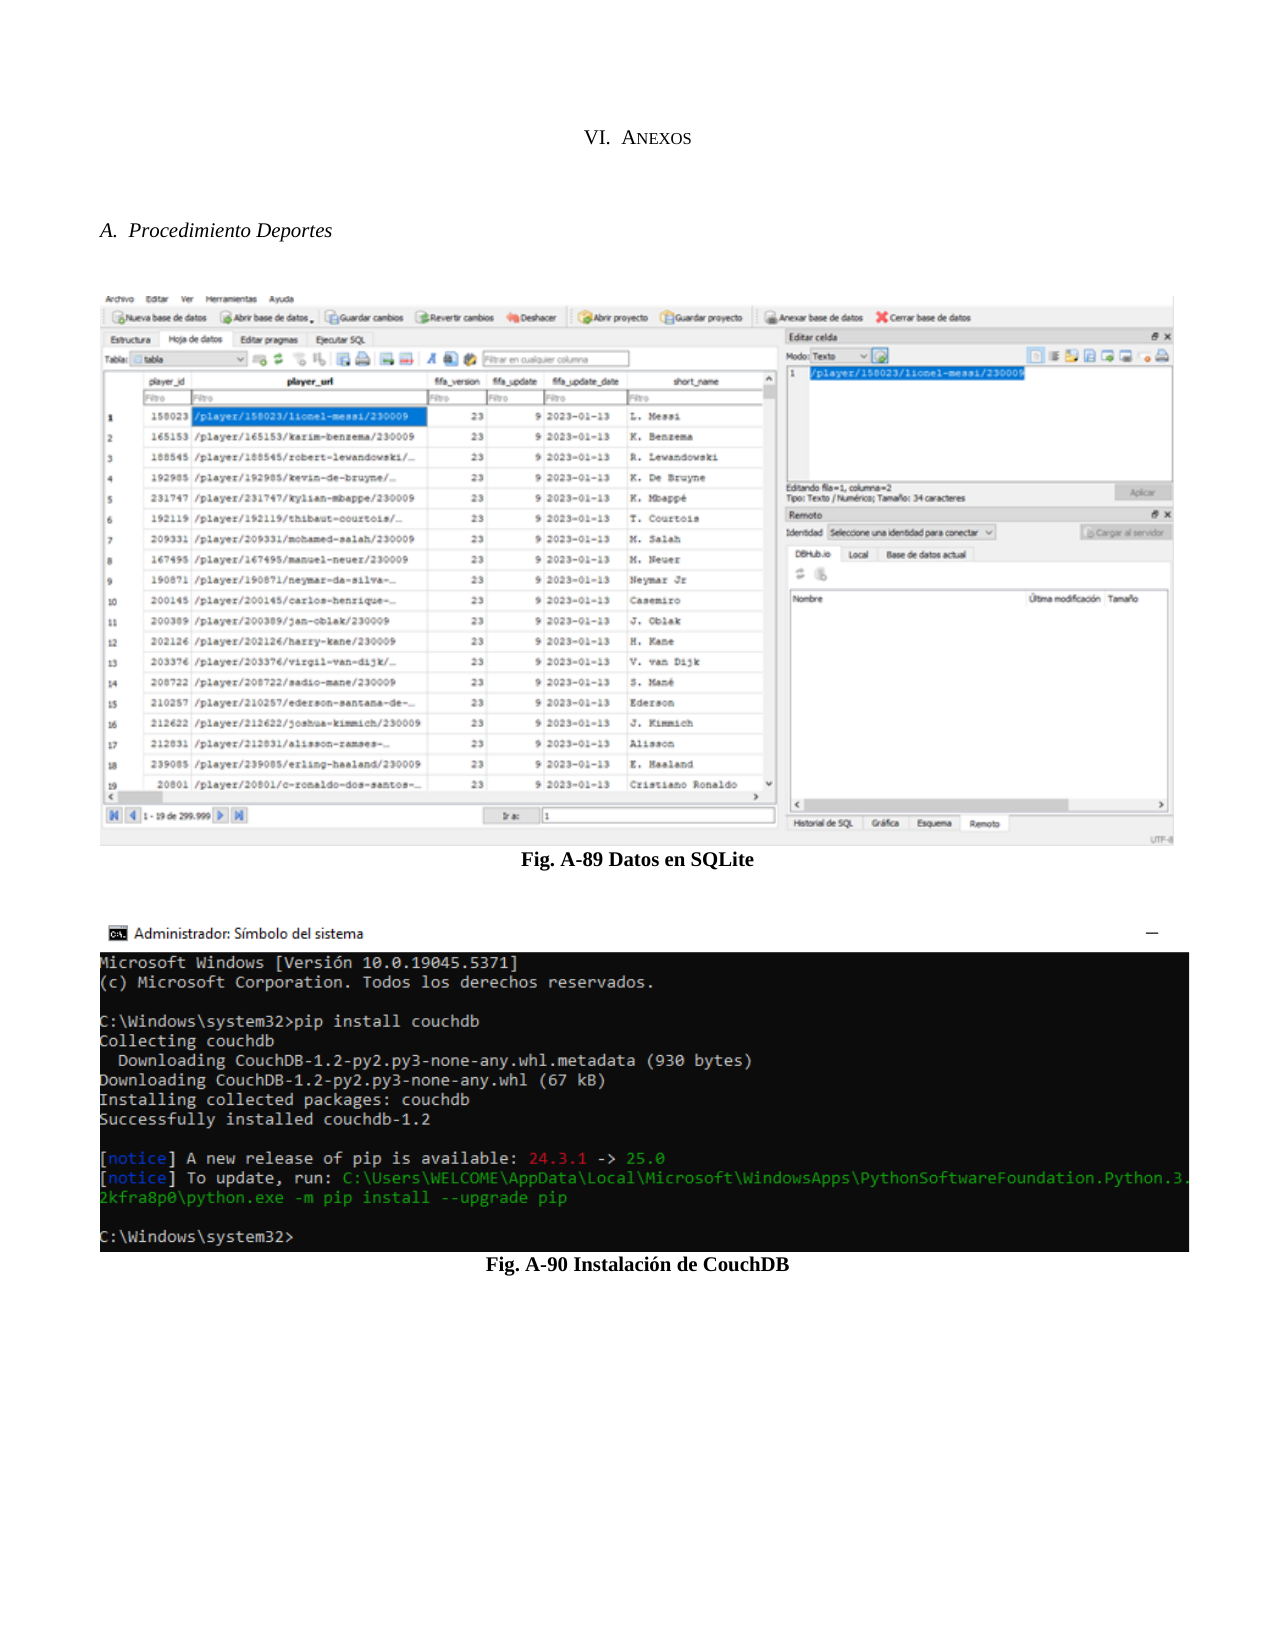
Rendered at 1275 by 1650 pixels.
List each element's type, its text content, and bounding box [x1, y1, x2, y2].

picture [100, 919, 1190, 1252]
subtitle Anexos [100, 125, 1175, 149]
picture [100, 296, 1175, 847]
subtitle Procedimiento Deportes [100, 218, 1175, 242]
